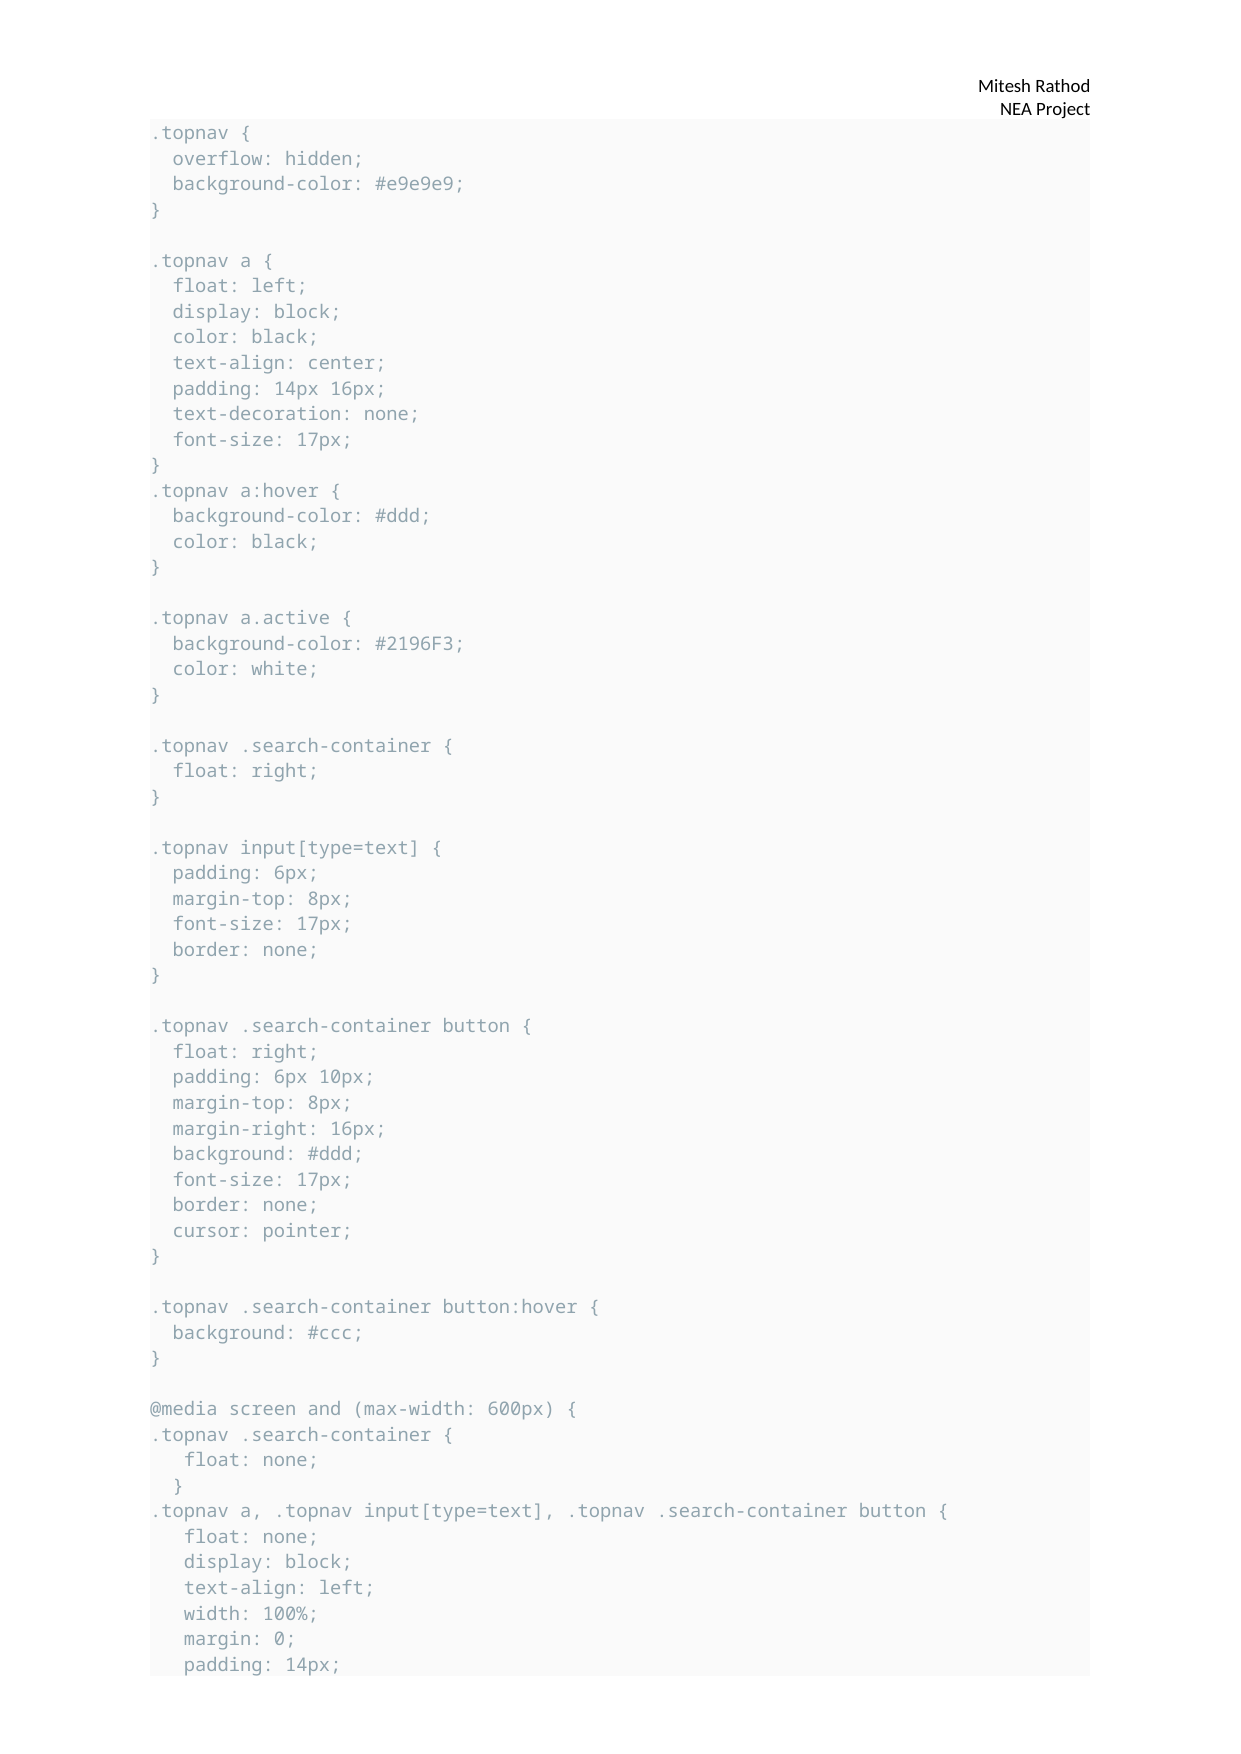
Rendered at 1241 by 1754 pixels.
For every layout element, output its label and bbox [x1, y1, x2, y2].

text [150, 119, 1090, 1676]
